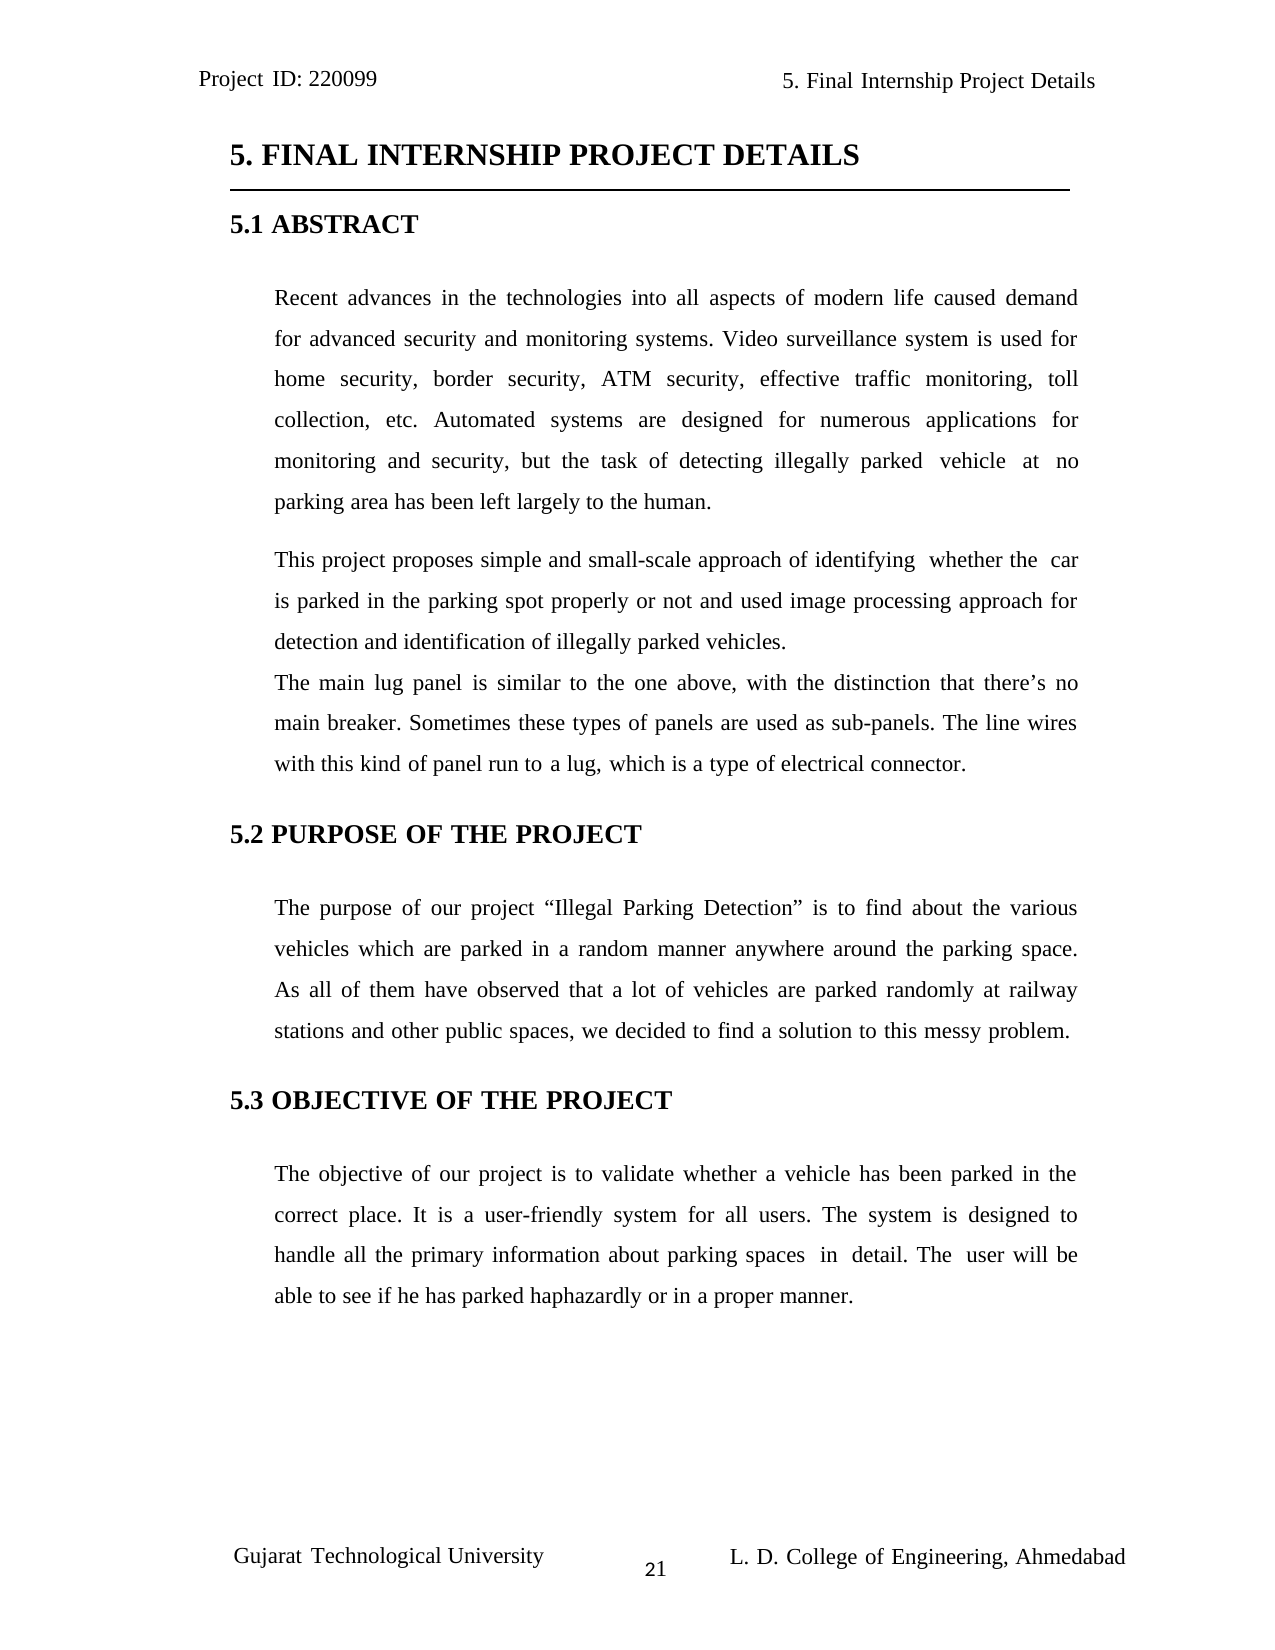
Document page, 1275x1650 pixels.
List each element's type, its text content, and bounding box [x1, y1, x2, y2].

text The main lug panel is similar to the one above, with the distinction that there’s no main breaker. Sometimes these types of panels are used as sub-panels. The line wires with this kind of panel run to a lug, which is a type of electrical connector. [274, 668, 1078, 777]
text The purpose of our project “Illegal Parking Detection” is to find about the various vehicles which are parked in a random manner anywhere around the parking space. As all of them have observed that a lot of vehicles are parked randomly at railway stations and other public spaces, we decided to find a solution to this messy problem. [274, 893, 1079, 1043]
list PURPOSE OF THE PROJECT [230, 818, 1162, 849]
text Recent advances in the technologies into all aspects of modern life caused demand for advanced security and monitoring systems. Video surveillance system is used for home security, border security, ATM security, effective traffic monitoring, toll collection, etc. Automated systems are designed for numerous applications for monitoring and security, but the task of detecting illegally parked vehicle at no parking area has been left largely to the human. [274, 284, 1078, 514]
list ABSTRACT [230, 208, 1162, 239]
text The objective of our project is to validate whether a vehicle has been parked in the correct place. It is a user-friendly system for all users. The system is designed to handle all the primary information about parking spaces in detail. The user will be able to see if he has parked haphazardly or in a proper manner. [274, 1160, 1079, 1309]
text This project proposes simple and small-scale approach of identifying whether the car is parked in the parking spot properly or not and used image processing approach for detection and identification of illegally parked vehicles. [274, 546, 1078, 654]
list FINAL INTERNSHIP PROJECT DETAILS [229, 136, 1162, 172]
list OBJECTIVE OF THE PROJECT [230, 1084, 1162, 1116]
